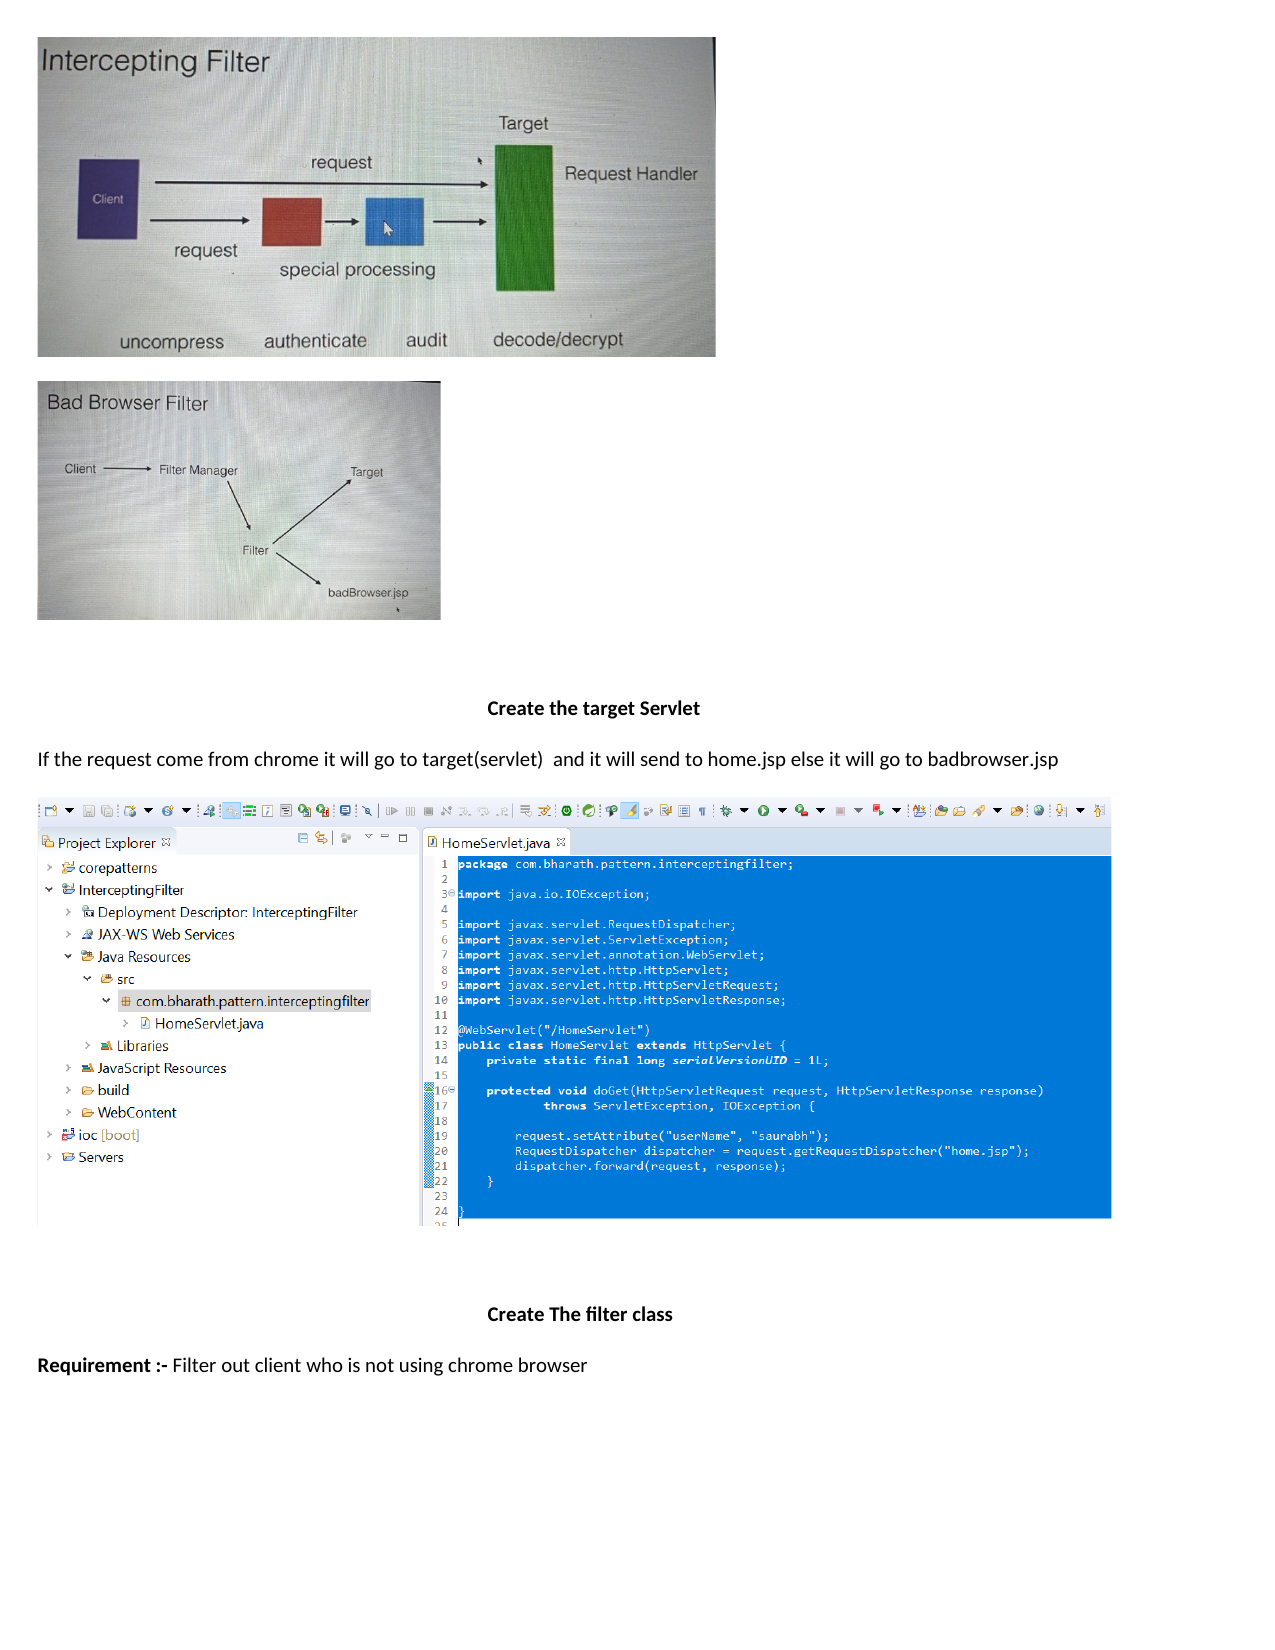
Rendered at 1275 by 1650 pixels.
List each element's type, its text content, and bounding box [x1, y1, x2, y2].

text If the request come from chrome it will go to target(servlet) and it will send to home.jsp else it will go to badbrowser.jsp [37, 746, 1228, 772]
picture [37, 37, 716, 357]
text Create the target Servlet [487, 695, 1228, 721]
text Requirement :- Filter out client who is not using chrome browser [37, 1352, 1228, 1378]
picture [37, 381, 441, 620]
picture [37, 797, 1112, 1226]
text Create The filter class [487, 1301, 1228, 1327]
